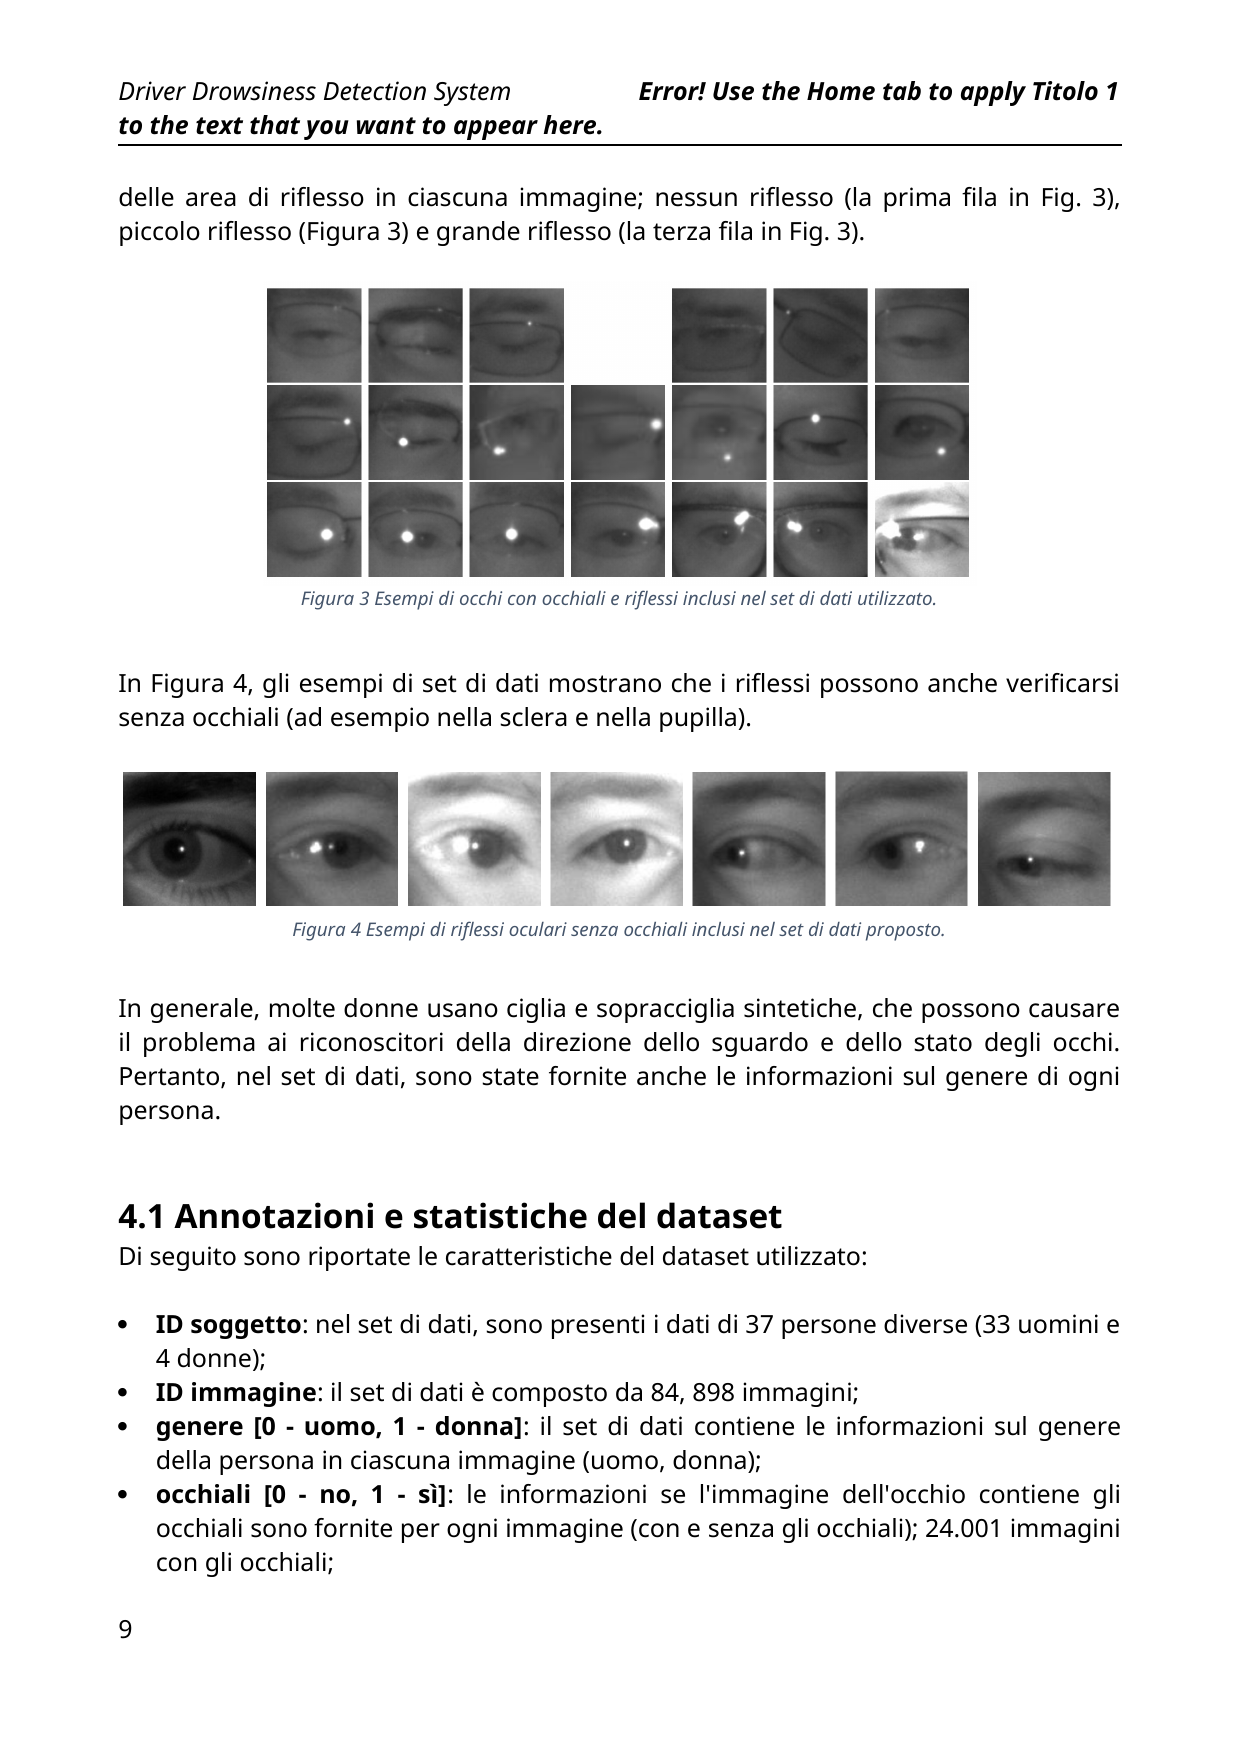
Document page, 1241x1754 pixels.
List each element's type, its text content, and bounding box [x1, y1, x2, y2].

list occhiali [0 - no, 1 - sì]: le informazioni se l'immagine dell'occhio contiene gli occhiali sono fornite per ogni immagine (con e senza gli occhiali); 24.001 immagini con gli occhiali; [118, 1477, 1122, 1579]
list ID soggetto: nel set di dati, sono presenti i dati di 37 persone diverse (33 uomini e 4 donne); [118, 1307, 1122, 1375]
picture [263, 281, 977, 586]
list ID immagine: il set di dati è composto da 84, 898 immagini; [118, 1375, 1122, 1409]
text Figura 4 Esempi di riflessi oculari senza occhiali inclusi nel set di dati proposto. [118, 917, 1122, 942]
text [118, 179, 1122, 248]
text In Figura 4, gli esempi di set di dati mostrano che i riflessi possono anche verificarsi senza occhiali (ad esempio nella sclera e nella pupilla). [118, 666, 1122, 734]
text In generale, molte donne usano ciglia e sopracciglia sintetiche, che possono causare il problema ai riconoscitori della direzione dello sguardo e dello stato degli occhi. Pertanto, nel set di dati, sono state fornite anche le informazioni sul genere di ogni persona. [118, 991, 1122, 1127]
list genere [0 - uomo, 1 - donna]: il set di dati contiene le informazioni sul genere della persona in ciascuna immagine (uomo, donna); [118, 1409, 1122, 1477]
text Figura 3 Esempi di occhi con occhiali e riflessi inclusi nel set di dati utilizzato. [118, 585, 1122, 611]
subtitle 4.1 Annotazioni e statistiche del dataset [118, 1193, 1122, 1238]
picture [118, 761, 1122, 917]
text Di seguito sono riportate le caratteristiche del dataset utilizzato: [118, 1238, 1122, 1272]
